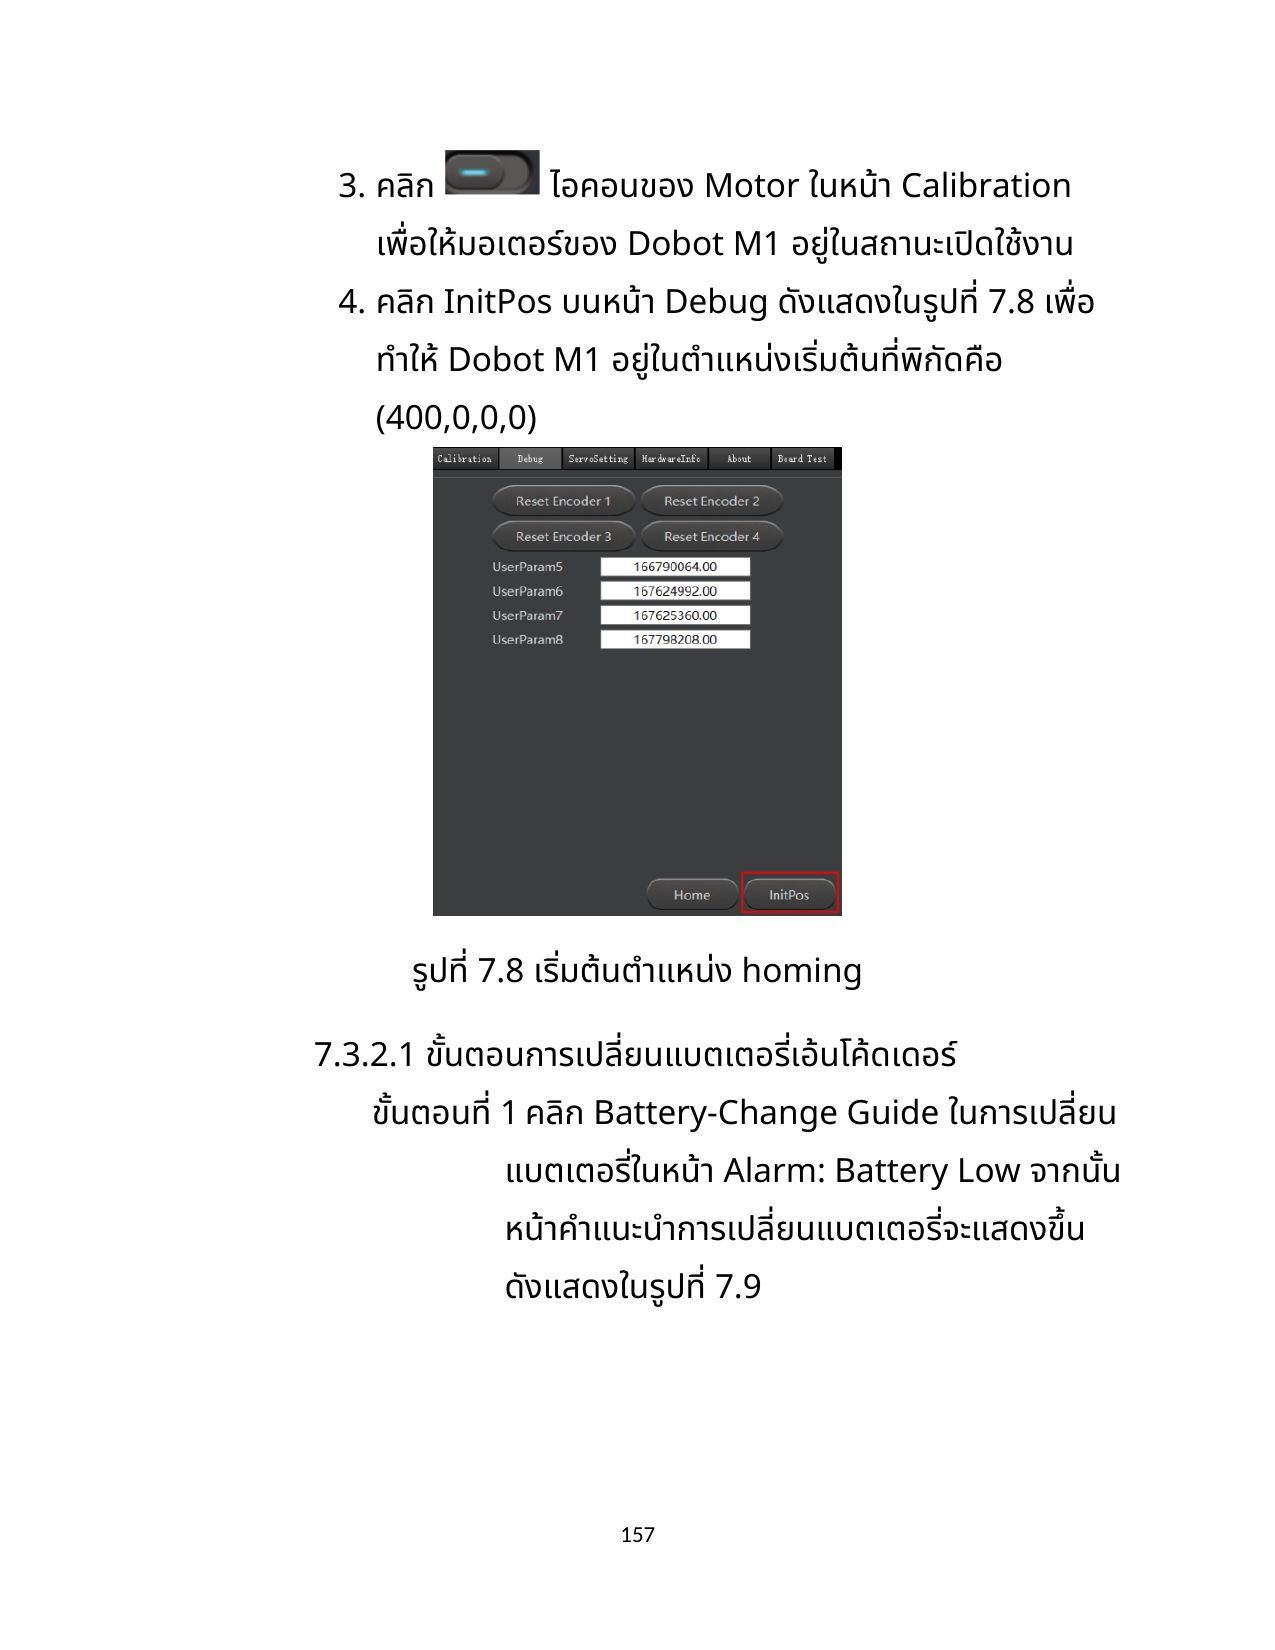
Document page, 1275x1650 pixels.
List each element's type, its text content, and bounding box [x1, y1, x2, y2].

picture [431, 445, 844, 918]
picture [443, 150, 542, 198]
text ขั้นตอนที่ 1 คลิก Battery-Change Guide ในการเปลี่ยนแบตเตอรี่ในหน้า Alarm: Battery Low จากนั้นหน้าคำแนะนำการเปลี่ยนแบตเตอรี่จะแสดงขึ้น ดังแสดงในรูปที่ 7.9 [372, 1088, 1125, 1313]
list คลิก InitPos บนหน้า Debug ดังแสดงในรูปที่ 7.8 เพื่อทำให้ Dobot M1 อยู่ในตำแหน่งเริ่มต้นที่พิกัดคือ (400,0,0,0) [338, 278, 1125, 439]
list คลิก ไอคอนของ Motor ในหน้า Calibration เพื่อให้มอเตอร์ของ Dobot M1 อยู่ในสถานะเปิดใช้งาน [338, 150, 1125, 270]
text รูปที่ 7.8 เริ่มต้นตำแหน่ง homing [150, 947, 1125, 998]
text 7.3.2.1 ขั้นตอนการเปลี่ยนแบตเตอรี่เอ้นโค้ดเดอร์ [239, 1030, 1125, 1081]
